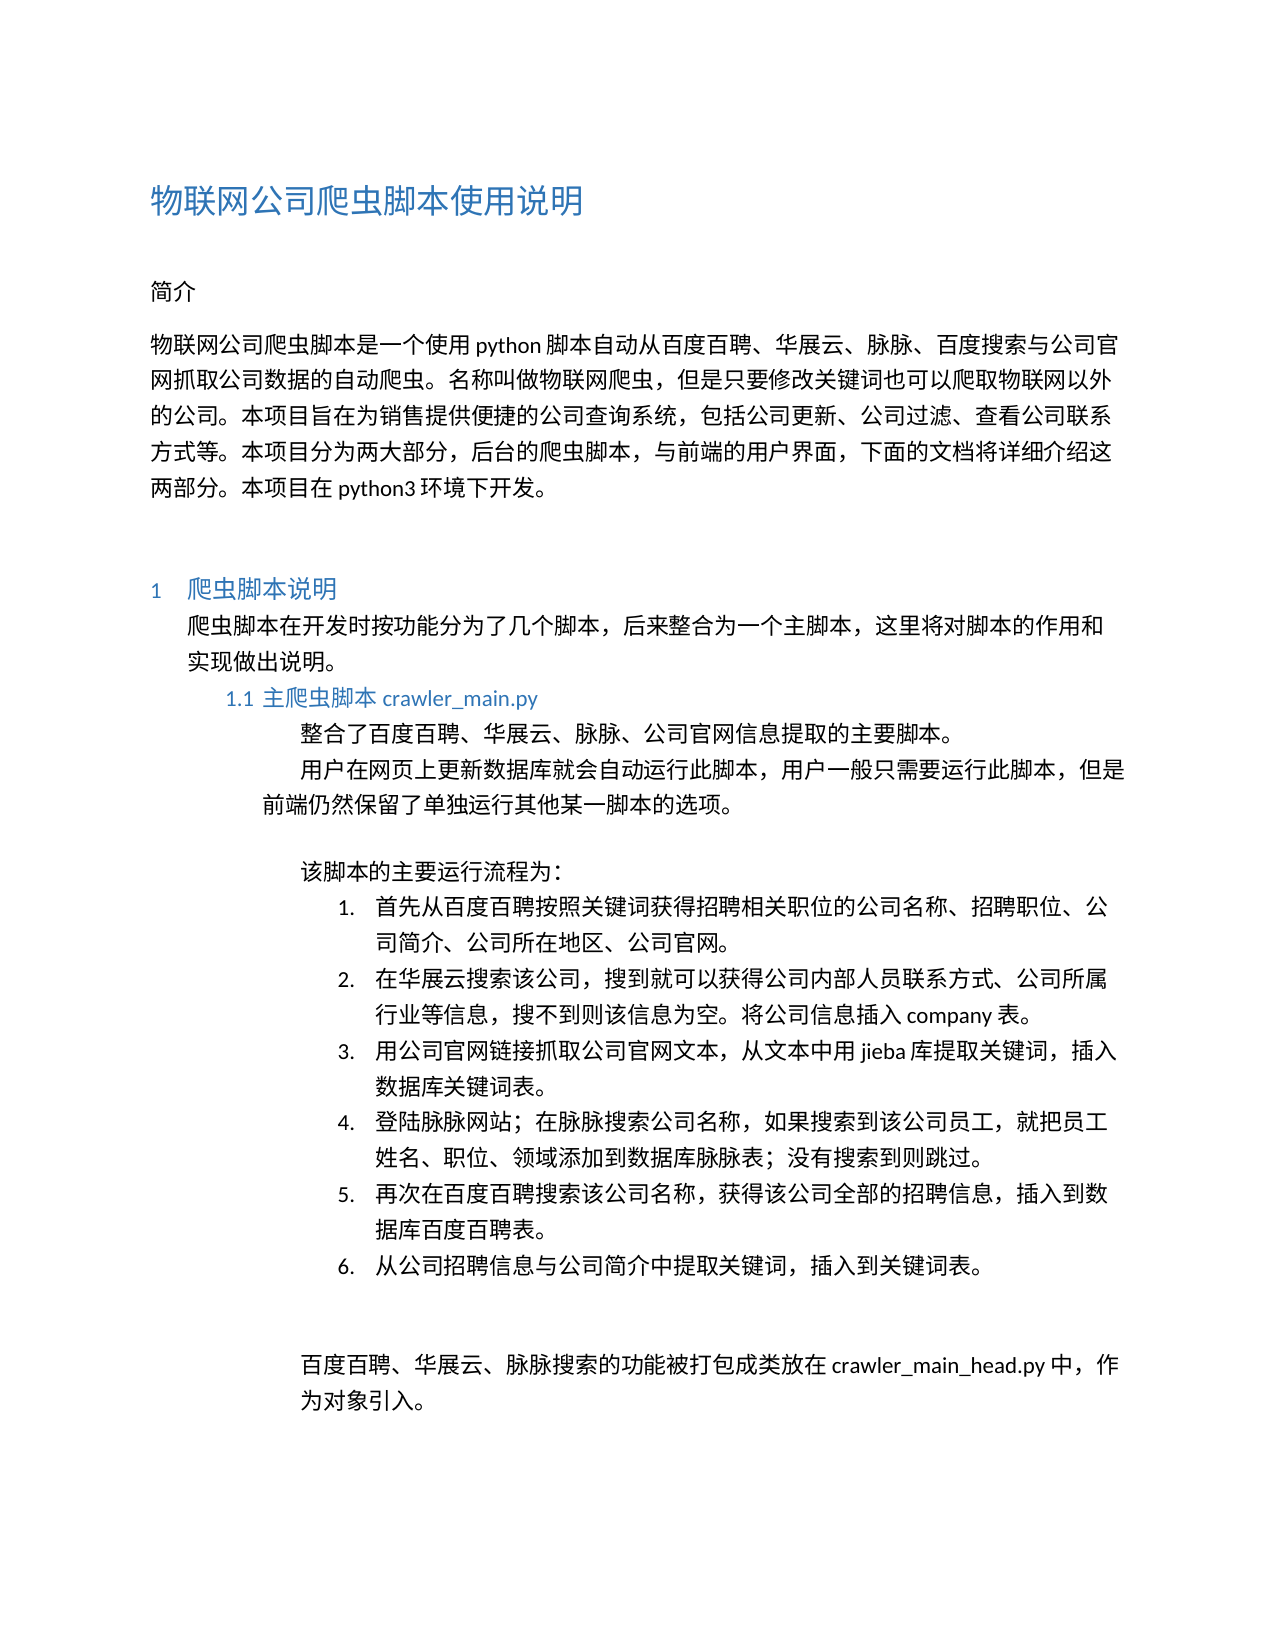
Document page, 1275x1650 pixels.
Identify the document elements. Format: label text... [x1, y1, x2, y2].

list 整合了百度百聘、华展云、脉脉、公司官网信息提取的主要脚本。 [262, 716, 1125, 749]
list 爬虫脚本在开发时按功能分为了几个脚本，后来整合为一个主脚本，这里将对脚本的作用和实现做出说明。 [187, 608, 1125, 677]
list 主爬虫脚本 crawler_main.py [225, 680, 1125, 713]
text 物联网公司爬虫脚本是一个使用python脚本自动从百度百聘、华展云、脉脉、百度搜索与公司官网抓取公司数据的自动爬虫。名称叫做物联网爬虫，但是只要修改关键词也可以爬取物联网以外的公司。本项目旨在为销售提供便捷的公司查询系统，包括公司更新、公司过滤、查看公司联系方式等。本项目分为两大部分，后台的爬虫脚本，与前端的用户界面，下面的文档将详细介绍这两部分。本项目在python3环境下开发。 [150, 326, 1125, 503]
list 爬虫脚本说明 [150, 569, 1125, 605]
text 简介 [150, 274, 1125, 307]
list 再次在百度百聘搜索该公司名称，获得该公司全部的招聘信息，插入到数据库百度百聘表。 [337, 1176, 1125, 1245]
list 该脚本的主要运行流程为： [262, 853, 1125, 887]
subtitle 物联网公司爬虫脚本使用说明 [150, 175, 1125, 223]
list 首先从百度百聘按照关键词获得招聘相关职位的公司名称、招聘职位、公司简介、公司所在地区、公司官网。 [337, 889, 1125, 958]
list 登陆脉脉网站；在脉脉搜索公司名称，如果搜索到该公司员工，就把员工姓名、职位、领域添加到数据库脉脉表；没有搜索到则跳过。 [337, 1104, 1125, 1173]
list 在华展云搜索该公司，搜到就可以获得公司内部人员联系方式、公司所属行业等信息，搜不到则该信息为空。将公司信息插入company表。 [337, 961, 1125, 1030]
text 百度百聘、华展云、脉脉搜索的功能被打包成类放在crawler_main_head.py中，作为对象引入。 [300, 1347, 1125, 1416]
list 用公司官网链接抓取公司官网文本，从文本中用jieba库提取关键词，插入数据库关键词表。 [337, 1033, 1125, 1102]
list 从公司招聘信息与公司简介中提取关键词，插入到关键词表。 [337, 1248, 1125, 1281]
list 用户在网页上更新数据库就会自动运行此脚本，用户一般只需要运行此脚本，但是前端仍然保留了单独运行其他某一脚本的选项。 [262, 752, 1125, 821]
